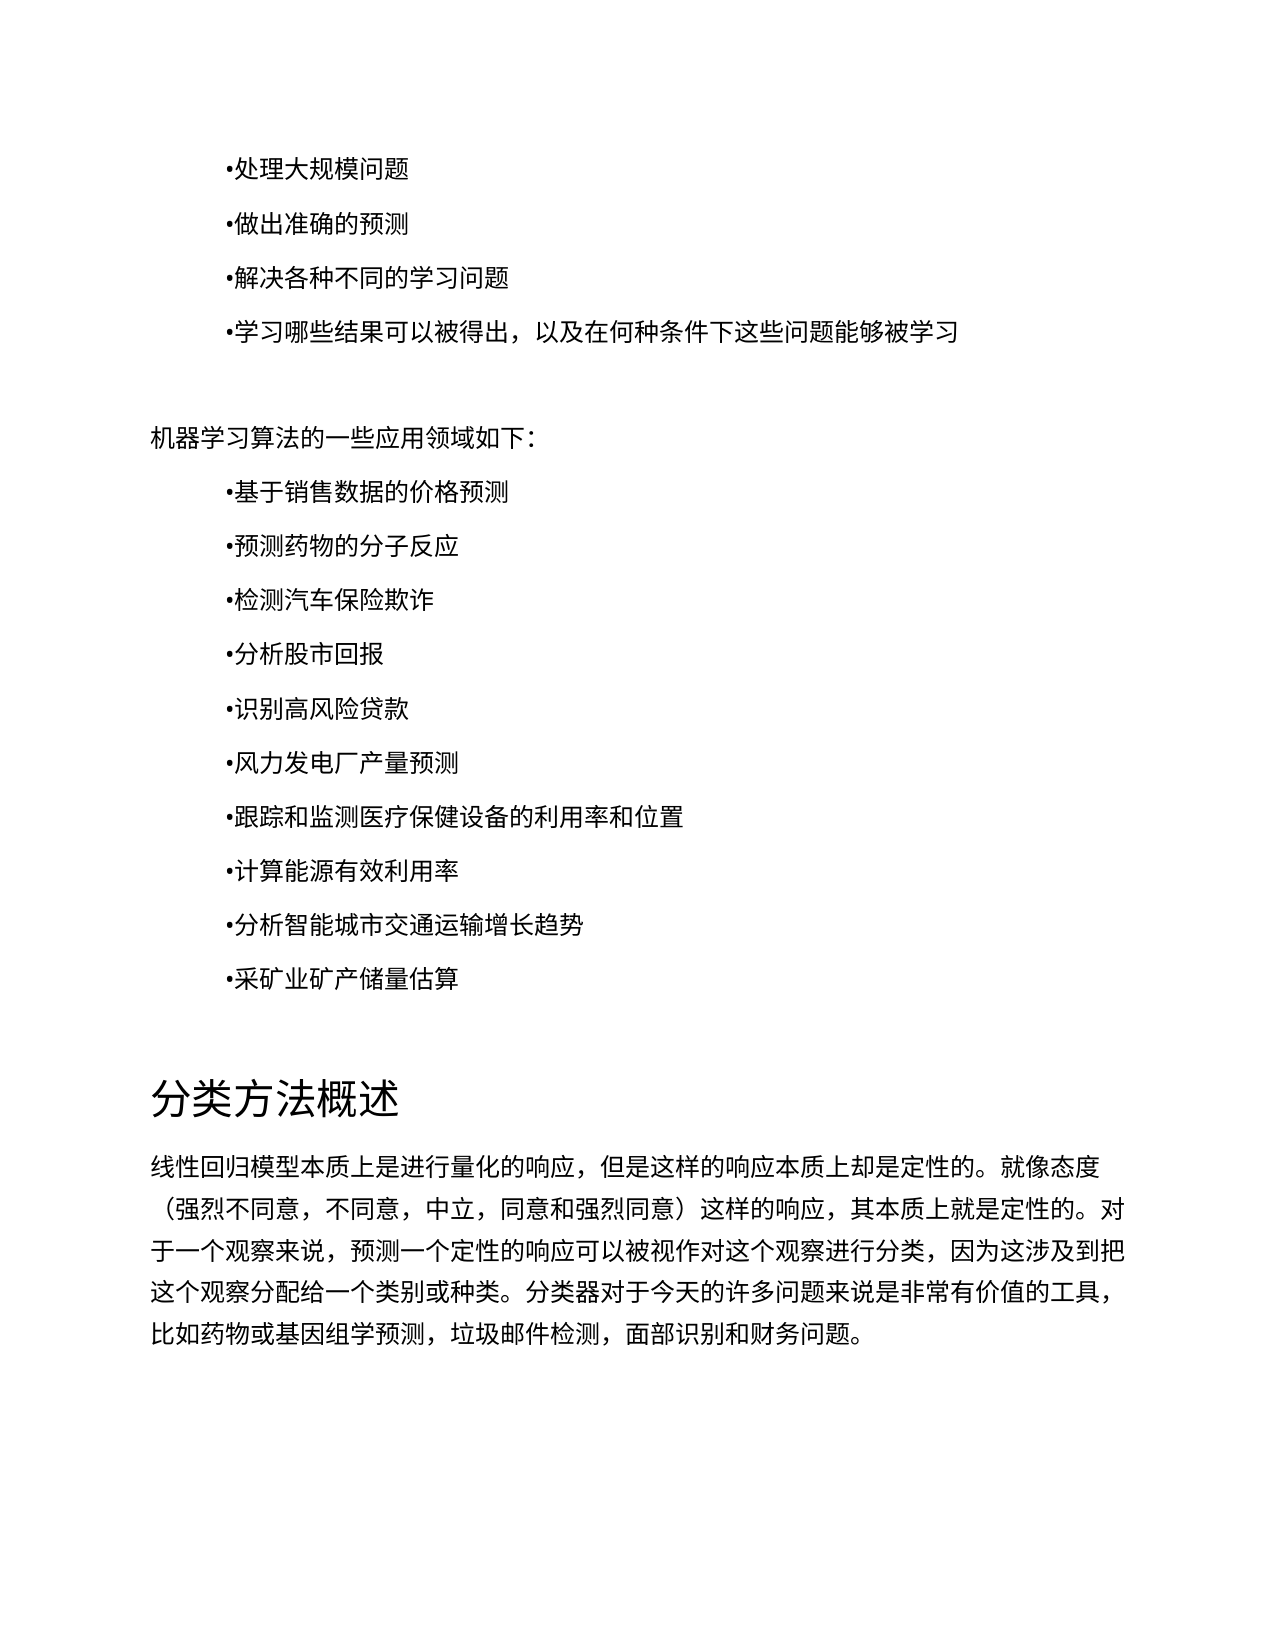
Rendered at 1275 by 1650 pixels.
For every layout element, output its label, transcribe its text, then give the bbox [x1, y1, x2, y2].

text •学习哪些结果可以被得出，以及在何种条件下这些问题能够被学习 [150, 312, 1125, 349]
text 分类方法概述 [150, 1066, 1125, 1126]
text •检测汽车保险欺诈 [150, 581, 1125, 617]
text •分析股市回报 [150, 635, 1125, 671]
text •处理大规模问题 [150, 150, 1125, 186]
text •跟踪和监测医疗保健设备的利用率和位置 [150, 797, 1125, 834]
text 机器学习算法的一些应用领域如下： [150, 418, 1125, 454]
text •做出准确的预测 [150, 204, 1125, 240]
text •识别高风险贷款 [150, 689, 1125, 725]
text •解决各种不同的学习问题 [150, 258, 1125, 294]
text •计算能源有效利用率 [150, 852, 1125, 888]
text •基于销售数据的价格预测 [150, 472, 1125, 509]
text •风力发电厂产量预测 [150, 743, 1125, 779]
text •预测药物的分子反应 [150, 527, 1125, 563]
text 线性回归模型本质上是进行量化的响应，但是这样的响应本质上却是定性的。就像态度（强烈不同意，不同意，中立，同意和强烈同意）这样的响应，其本质上就是定性的。对于一个观察来说，预测一个定性的响应可以被视作对这个观察进行分类，因为这涉及到把这个观察分配给一个类别或种类。分类器对于今天的许多问题来说是非常有价值的工具，比如药物或基因组学预测，垃圾邮件检测，面部识别和财务问题。 [150, 1148, 1125, 1351]
text •采矿业矿产储量估算 [150, 960, 1125, 996]
text •分析智能城市交通运输增长趋势 [150, 906, 1125, 942]
